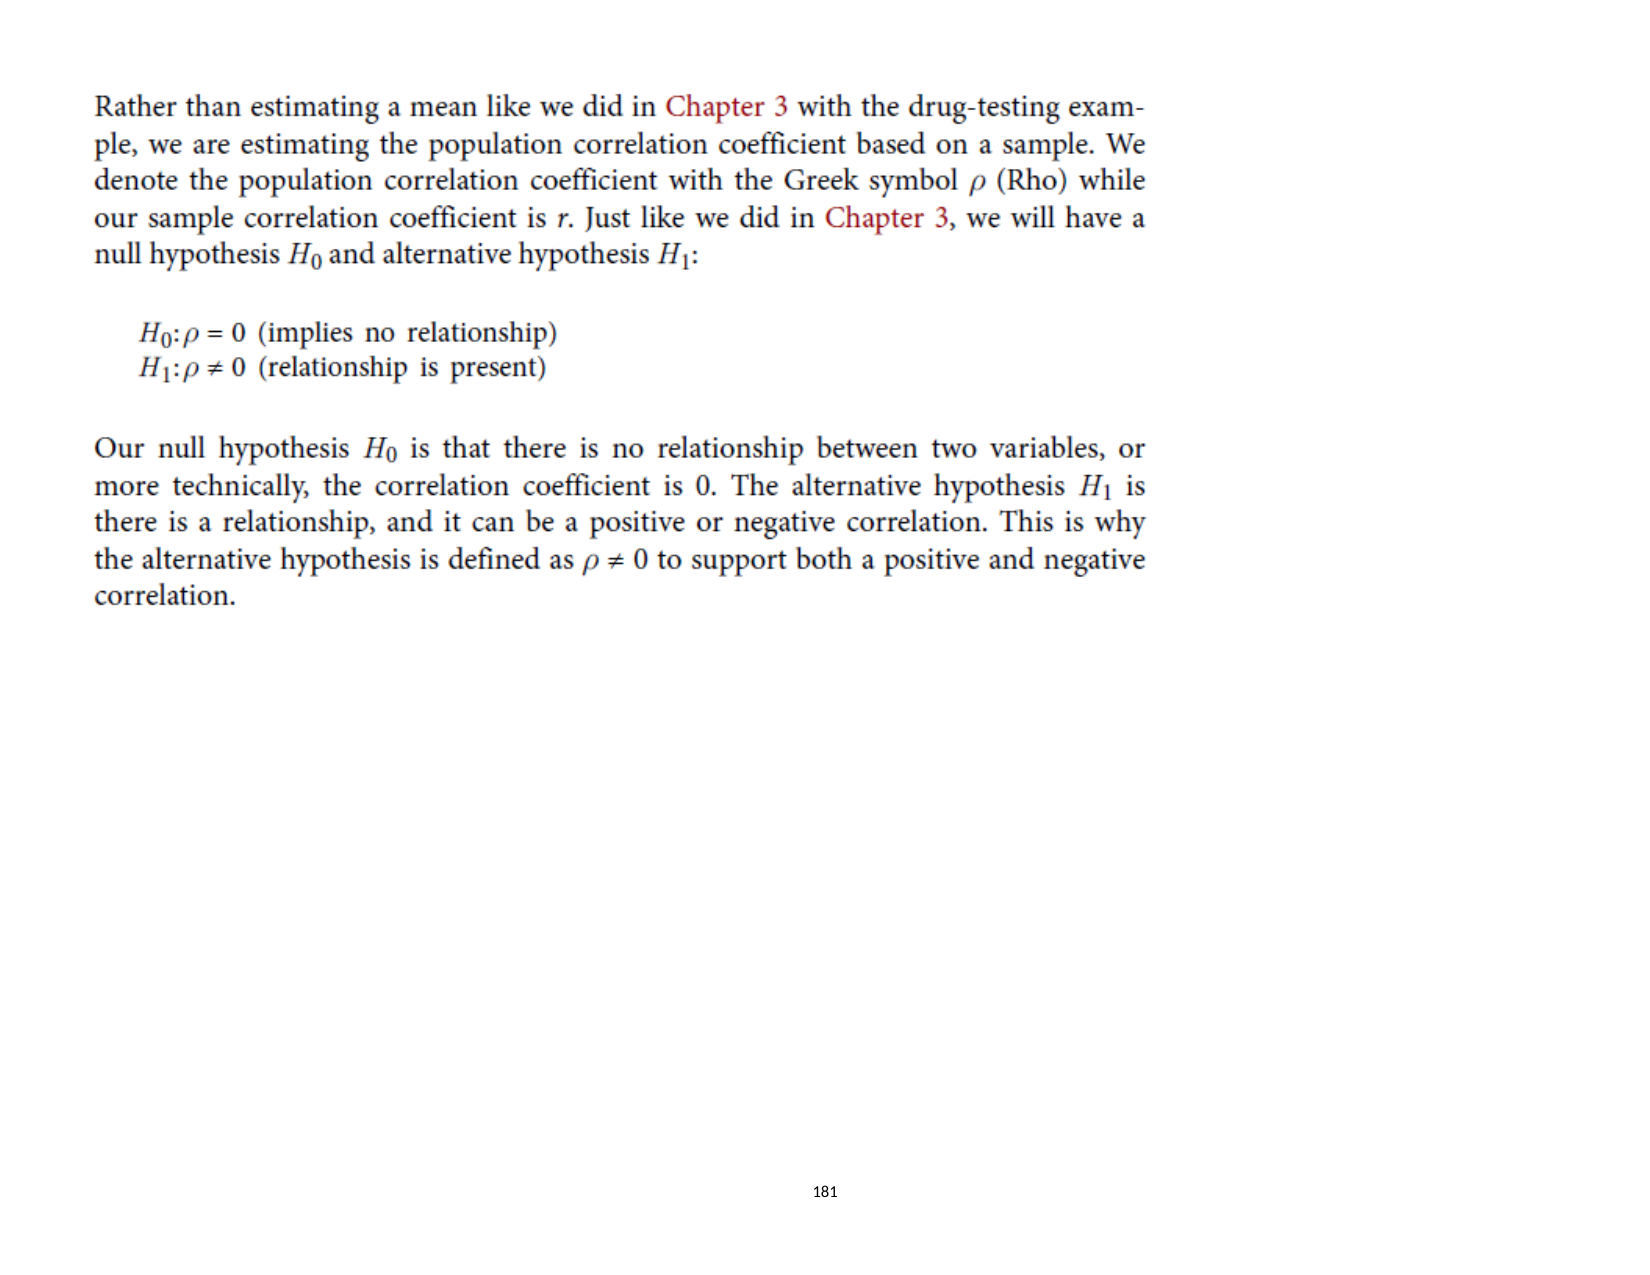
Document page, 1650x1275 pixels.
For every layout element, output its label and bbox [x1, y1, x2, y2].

picture [75, 75, 1165, 624]
